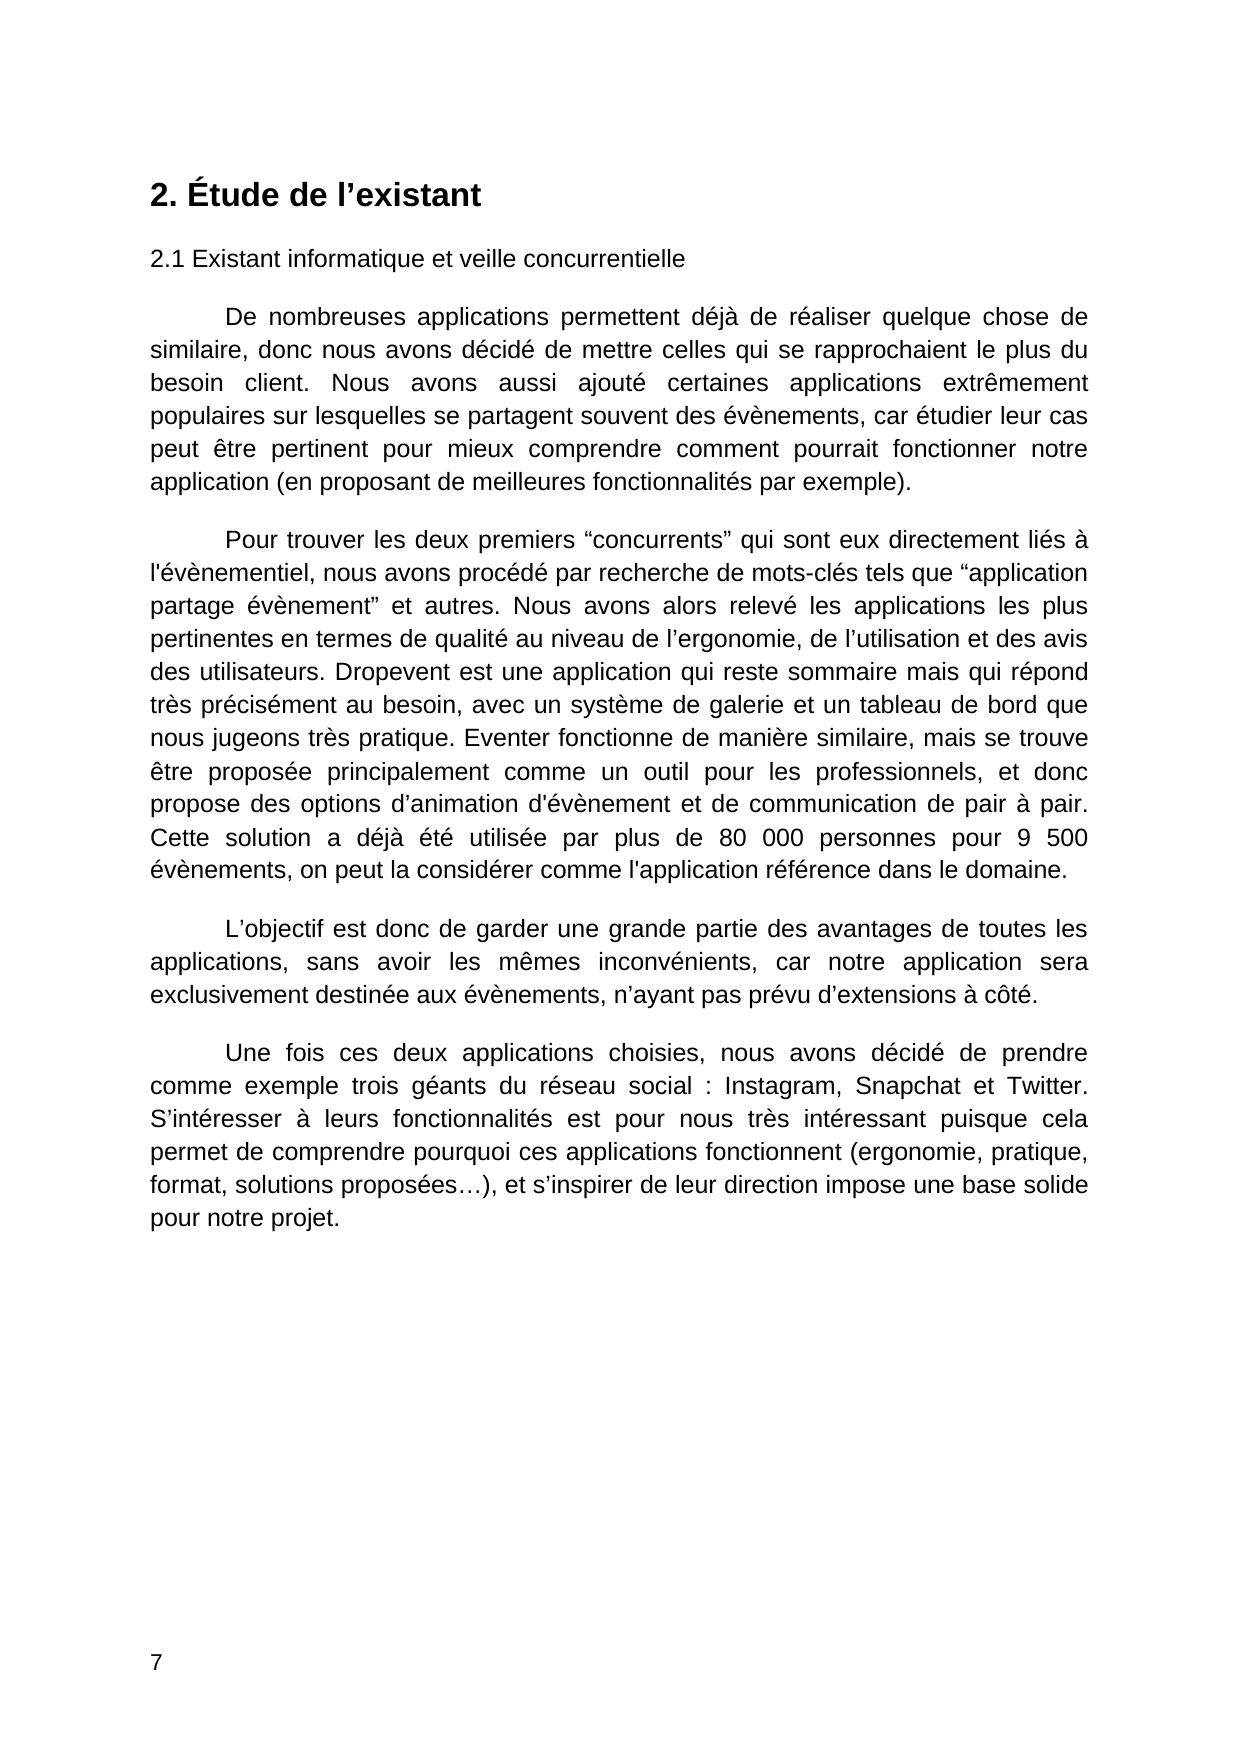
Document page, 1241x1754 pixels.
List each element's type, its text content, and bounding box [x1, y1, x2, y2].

subtitle 2.1 Existant informatique et veille concurrentielle [150, 244, 1090, 273]
text De nombreuses applications permettent déjà de réaliser quelque chose de similaire, donc nous avons décidé de mettre celles qui se rapprochaient le plus du besoin client. Nous avons aussi ajouté certaines applications extrêmement populaires sur lesquelles se partagent souvent des évènements, car étudier leur cas peut être pertinent pour mieux comprendre comment pourrait fonctionner notre application (en proposant de meilleures fonctionnalités par exemple). [150, 302, 1090, 496]
text Une fois ces deux applications choisies, nous avons décidé de prendre comme exemple trois géants du réseau social : Instagram, Snapchat et Twitter. S’intéresser à leurs fonctionnalités est pour nous très intéressant puisque cela permet de comprendre pourquoi ces applications fonctionnent (ergonomie, pratique, format, solutions proposées…), et s’inspirer de leur direction impose une base solide pour notre projet. [150, 1038, 1090, 1231]
subtitle 2. Étude de l’existant [150, 175, 1090, 213]
text Pour trouver les deux premiers “concurrents” qui sont eux directement liés à l'évènementiel, nous avons procédé par recherche de mots-clés tels que “application partage évènement” et autres. Nous avons alors relevé les applications les plus pertinentes en termes de qualité au niveau de l’ergonomie, de l’utilisation et des avis des utilisateurs. Dropevent est une application qui reste sommaire mais qui répond très précisément au besoin, avec un système de galerie et un tableau de bord que nous jugeons très pratique. Eventer fonctionne de manière similaire, mais se trouve être proposée principalement comme un outil pour les professionnels, et donc propose des options d’animation d'évènement et de communication de pair à pair. Cette solution a déjà été utilisée par plus de 80 000 personnes pour 9 500 évènements, on peut la considérer comme l'application référence dans le domaine. [150, 525, 1090, 884]
text L’objectif est donc de garder une grande partie des avantages de toutes les applications, sans avoir les mêmes inconvénients, car notre application sera exclusivement destinée aux évènements, n’ayant pas prévu d’extensions à côté. [150, 913, 1090, 1008]
